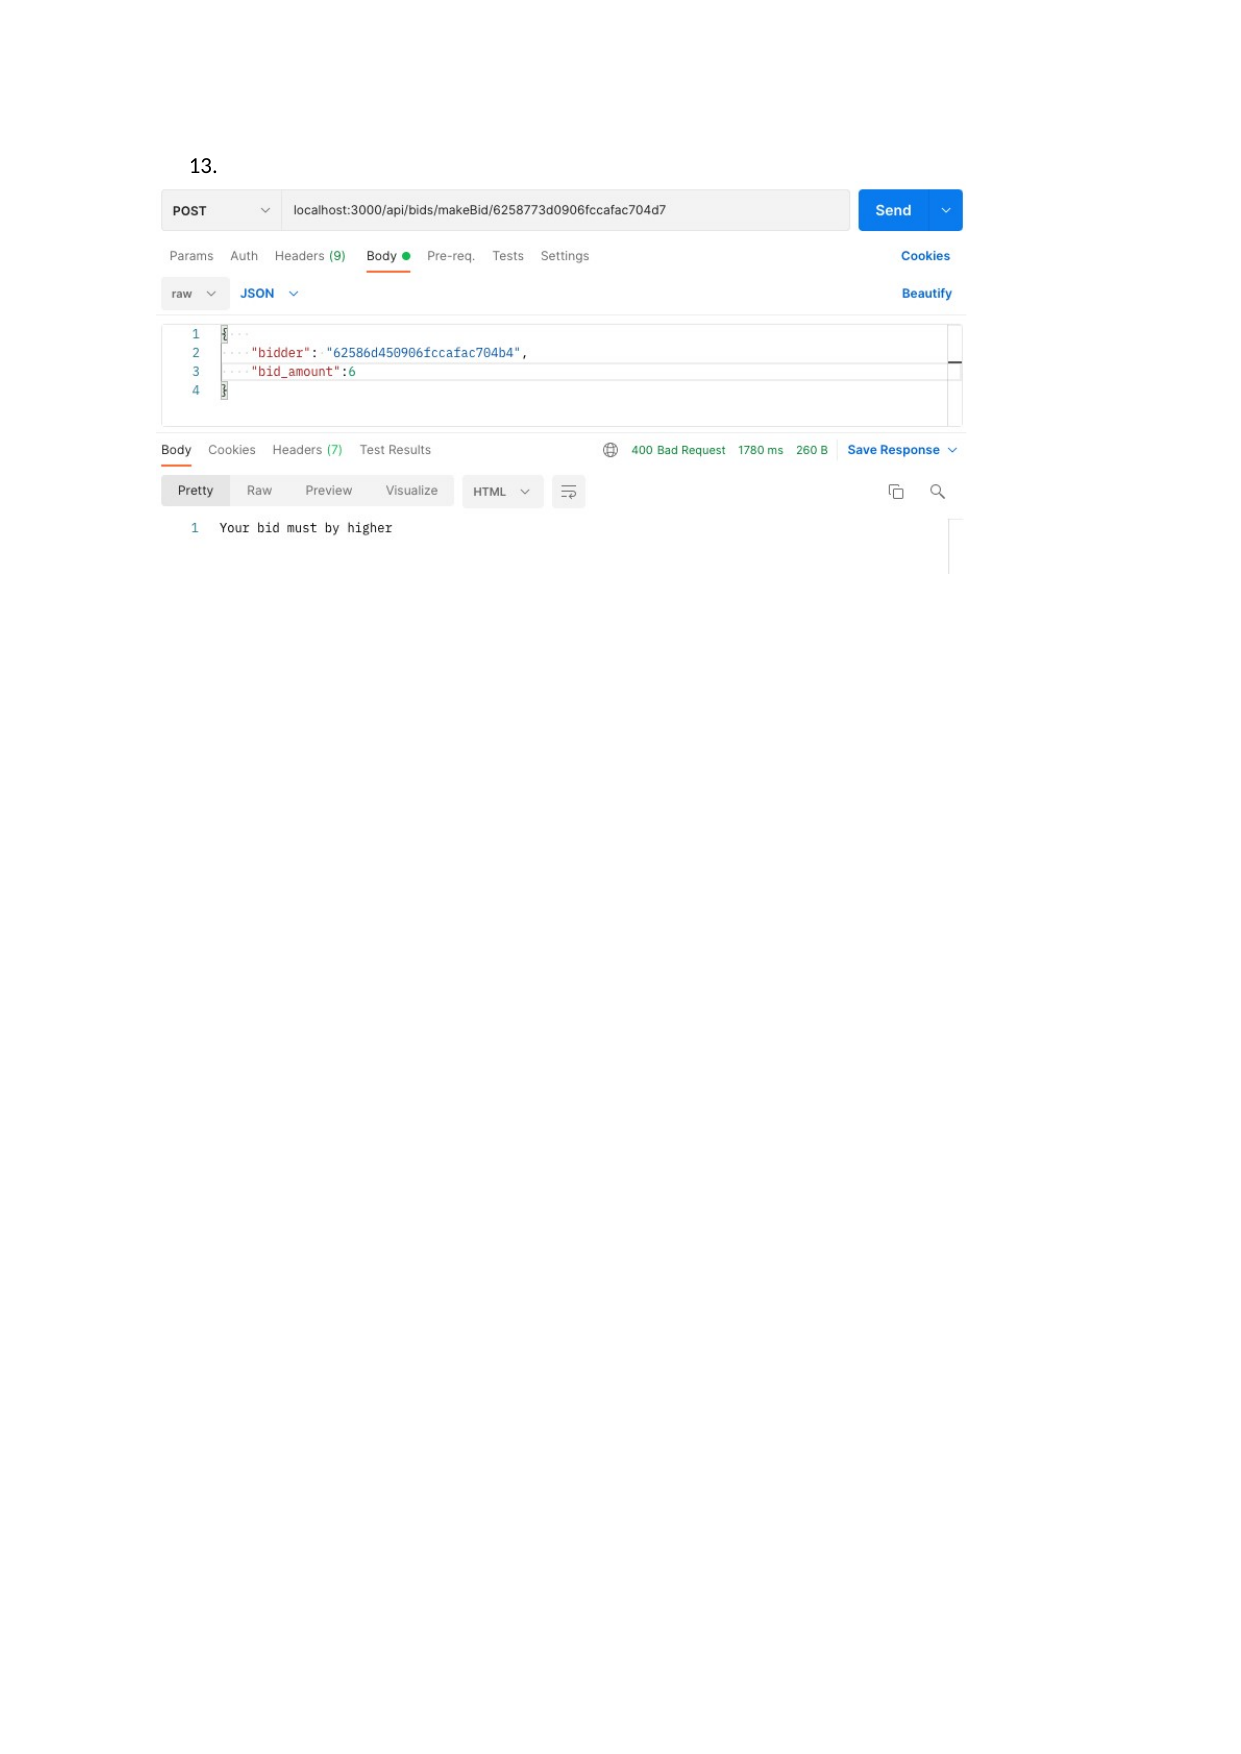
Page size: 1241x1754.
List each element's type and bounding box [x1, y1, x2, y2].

picture [156, 181, 967, 574]
